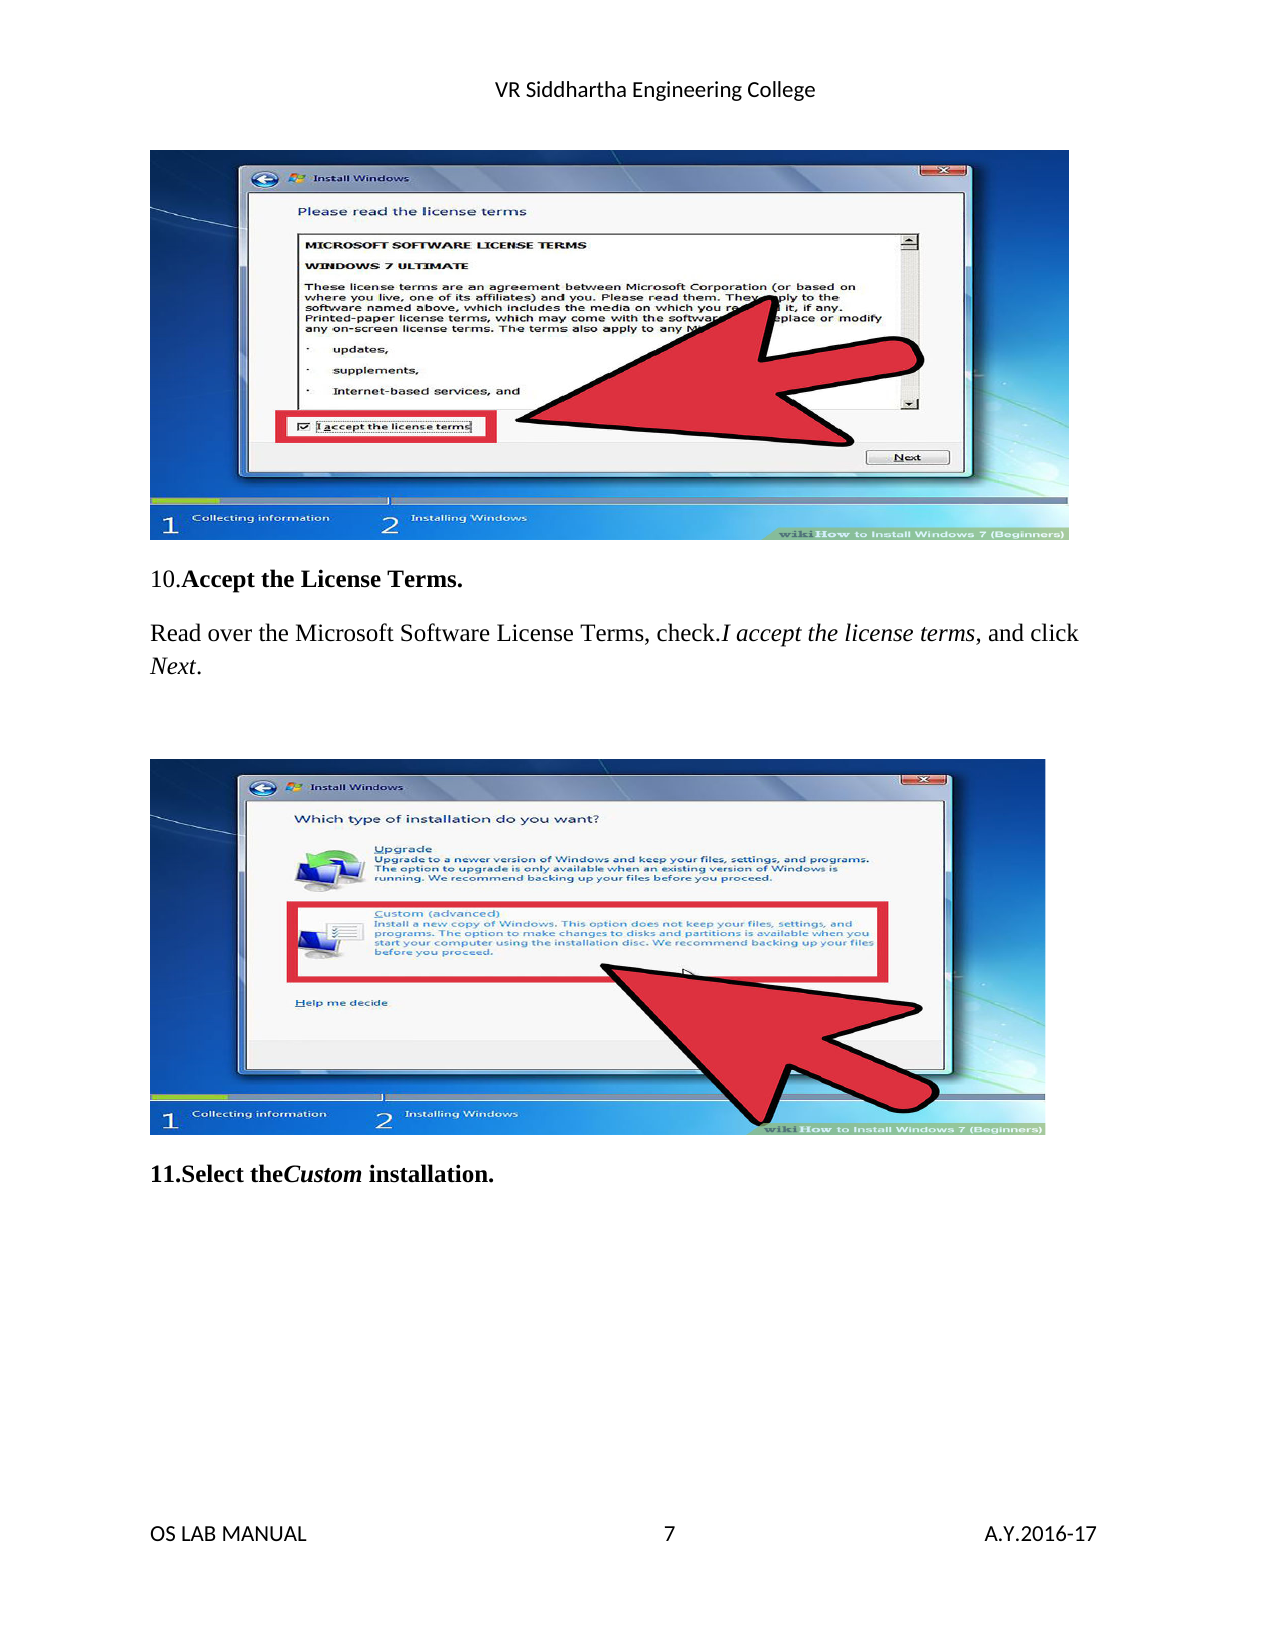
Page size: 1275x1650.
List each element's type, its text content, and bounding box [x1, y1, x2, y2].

text 10.Accept the License Terms. [150, 564, 1125, 593]
text Read over the Microsoft Software License Terms, check.I accept the license terms, and click Next. [150, 618, 1125, 680]
picture [150, 150, 1069, 540]
text 11.Select theCustom installation. [150, 1159, 1125, 1188]
picture [150, 759, 1046, 1135]
